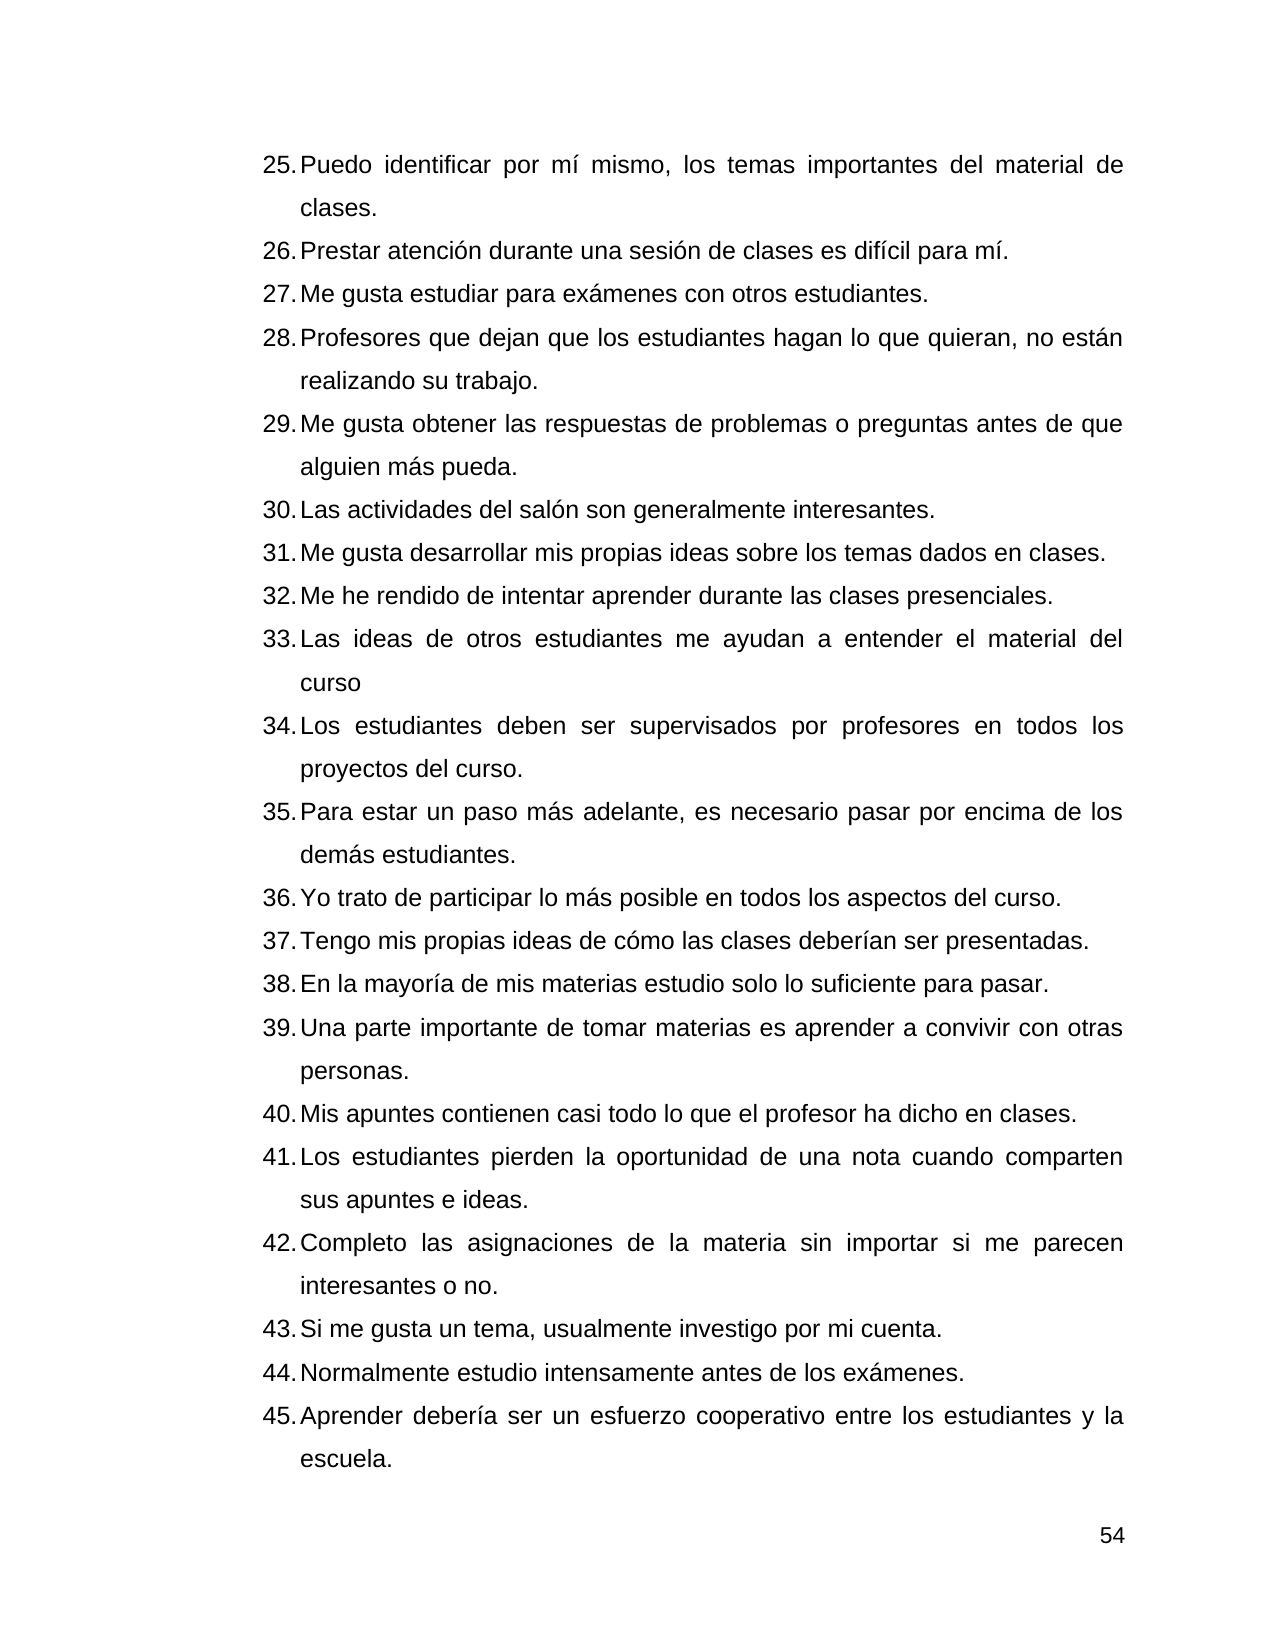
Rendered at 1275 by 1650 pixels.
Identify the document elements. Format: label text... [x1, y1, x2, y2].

list Las actividades del salón son generalmente interesantes. [262, 495, 1125, 524]
list Si me gusta un tema, usualmente investigo por mi cuenta. [262, 1314, 1125, 1343]
list Los estudiantes pierden la oportunidad de una nota cuando comparten sus apuntes e ideas. [262, 1142, 1125, 1214]
list Me gusta obtener las respuestas de problemas o preguntas antes de que alguien más pueda. [262, 409, 1125, 481]
list Me he rendido de intentar aprender durante las clases presenciales. [262, 581, 1125, 610]
list Prestar atención durante una sesión de clases es difícil para mí. [262, 236, 1125, 265]
list Profesores que dejan que los estudiantes hagan lo que quieran, no están realizando su trabajo. [262, 322, 1125, 394]
list Las ideas de otros estudiantes me ayudan a entender el material del curso [262, 624, 1125, 696]
list Me gusta estudiar para exámenes con otros estudiantes. [262, 279, 1125, 308]
list Mis apuntes contienen casi todo lo que el profesor ha dicho en clases. [262, 1099, 1125, 1127]
list Yo trato de participar lo más posible en todos los aspectos del curso. [262, 883, 1125, 912]
list Me gusta desarrollar mis propias ideas sobre los temas dados en clases. [262, 538, 1125, 567]
list Aprender debería ser un esfuerzo cooperativo entre los estudiantes y la escuela. [262, 1401, 1125, 1472]
list Para estar un paso más adelante, es necesario pasar por encima de los demás estudiantes. [262, 797, 1125, 869]
list Normalmente estudio intensamente antes de los exámenes. [262, 1357, 1125, 1386]
list Tengo mis propias ideas de cómo las clases deberían ser presentadas. [262, 926, 1125, 955]
list Completo las asignaciones de la materia sin importar si me parecen interesantes o no. [262, 1228, 1125, 1300]
list Puedo identificar por mí mismo, los temas importantes del material de clases. [262, 150, 1125, 222]
list Una parte importante de tomar materias es aprender a convivir con otras personas. [262, 1012, 1125, 1084]
list En la mayoría de mis materias estudio solo lo suficiente para pasar. [262, 969, 1125, 998]
list Los estudiantes deben ser supervisados por profesores en todos los proyectos del curso. [262, 711, 1125, 782]
